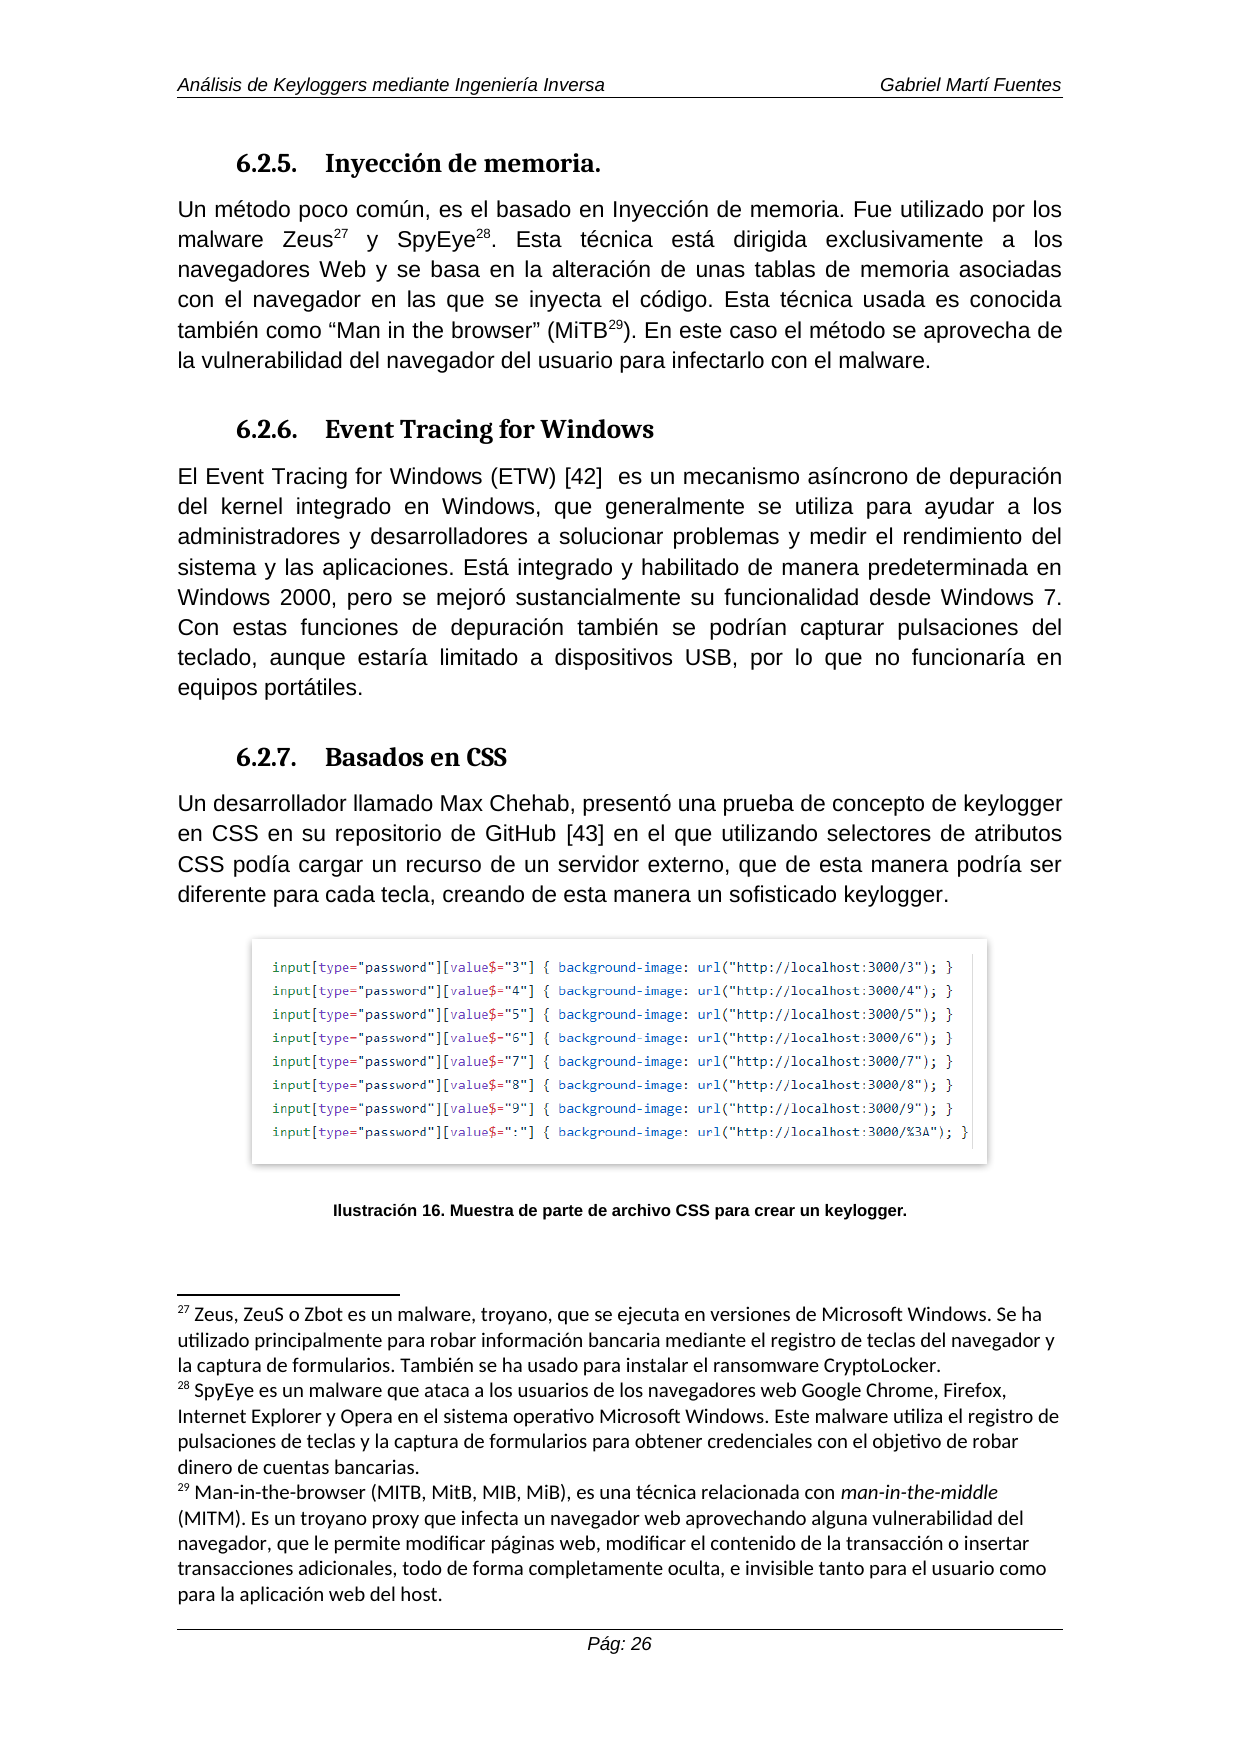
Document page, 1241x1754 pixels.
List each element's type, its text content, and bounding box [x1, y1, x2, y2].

picture [267, 954, 973, 1149]
text Un método poco común, es el basado en Inyección de memoria. Fue utilizado por los malware Zeus y SpyEye. Esta técnica está dirigida exclusivamente a los navegadores Web y se basa en la alteración de unas tablas de memoria asociadas con el navegador en las que se inyecta el código. Esta técnica usada es conocida también como “Man in the browser” (MiTB). En este caso el método se aprovecha de la vulnerabilidad del navegador del usuario para infectarlo con el malware. [177, 196, 1063, 373]
text Un desarrollador llamado Max Chehab, presentó una prueba de concepto de keylogger en CSS en su repositorio de GitHub en el que utilizando selectores de atributos CSS podía cargar un recurso de un servidor externo, que de esta manera podría ser diferente para cada tecla, creando de esta manera un sofisticado keylogger. [177, 790, 1063, 907]
subtitle Inyección de memoria. [236, 148, 1063, 179]
subtitle Basados en CSS [236, 742, 1063, 773]
subtitle Event Tracing for Windows [236, 414, 1063, 446]
text El Event Tracing for Windows (ETW) es un mecanismo asíncrono de depuración del kernel integrado en Windows, que generalmente se utiliza para ayudar a los administradores y desarrolladores a solucionar problemas y medir el rendimiento del sistema y las aplicaciones. Está integrado y habilitado de manera predeterminada en Windows 2000, pero se mejoró sustancialmente su funcionalidad desde Windows 7. Con estas funciones de depuración también se podrían capturar pulsaciones del teclado, aunque estaría limitado a dispositivos USB, por lo que no funcionaría en equipos portátiles. [177, 463, 1063, 701]
